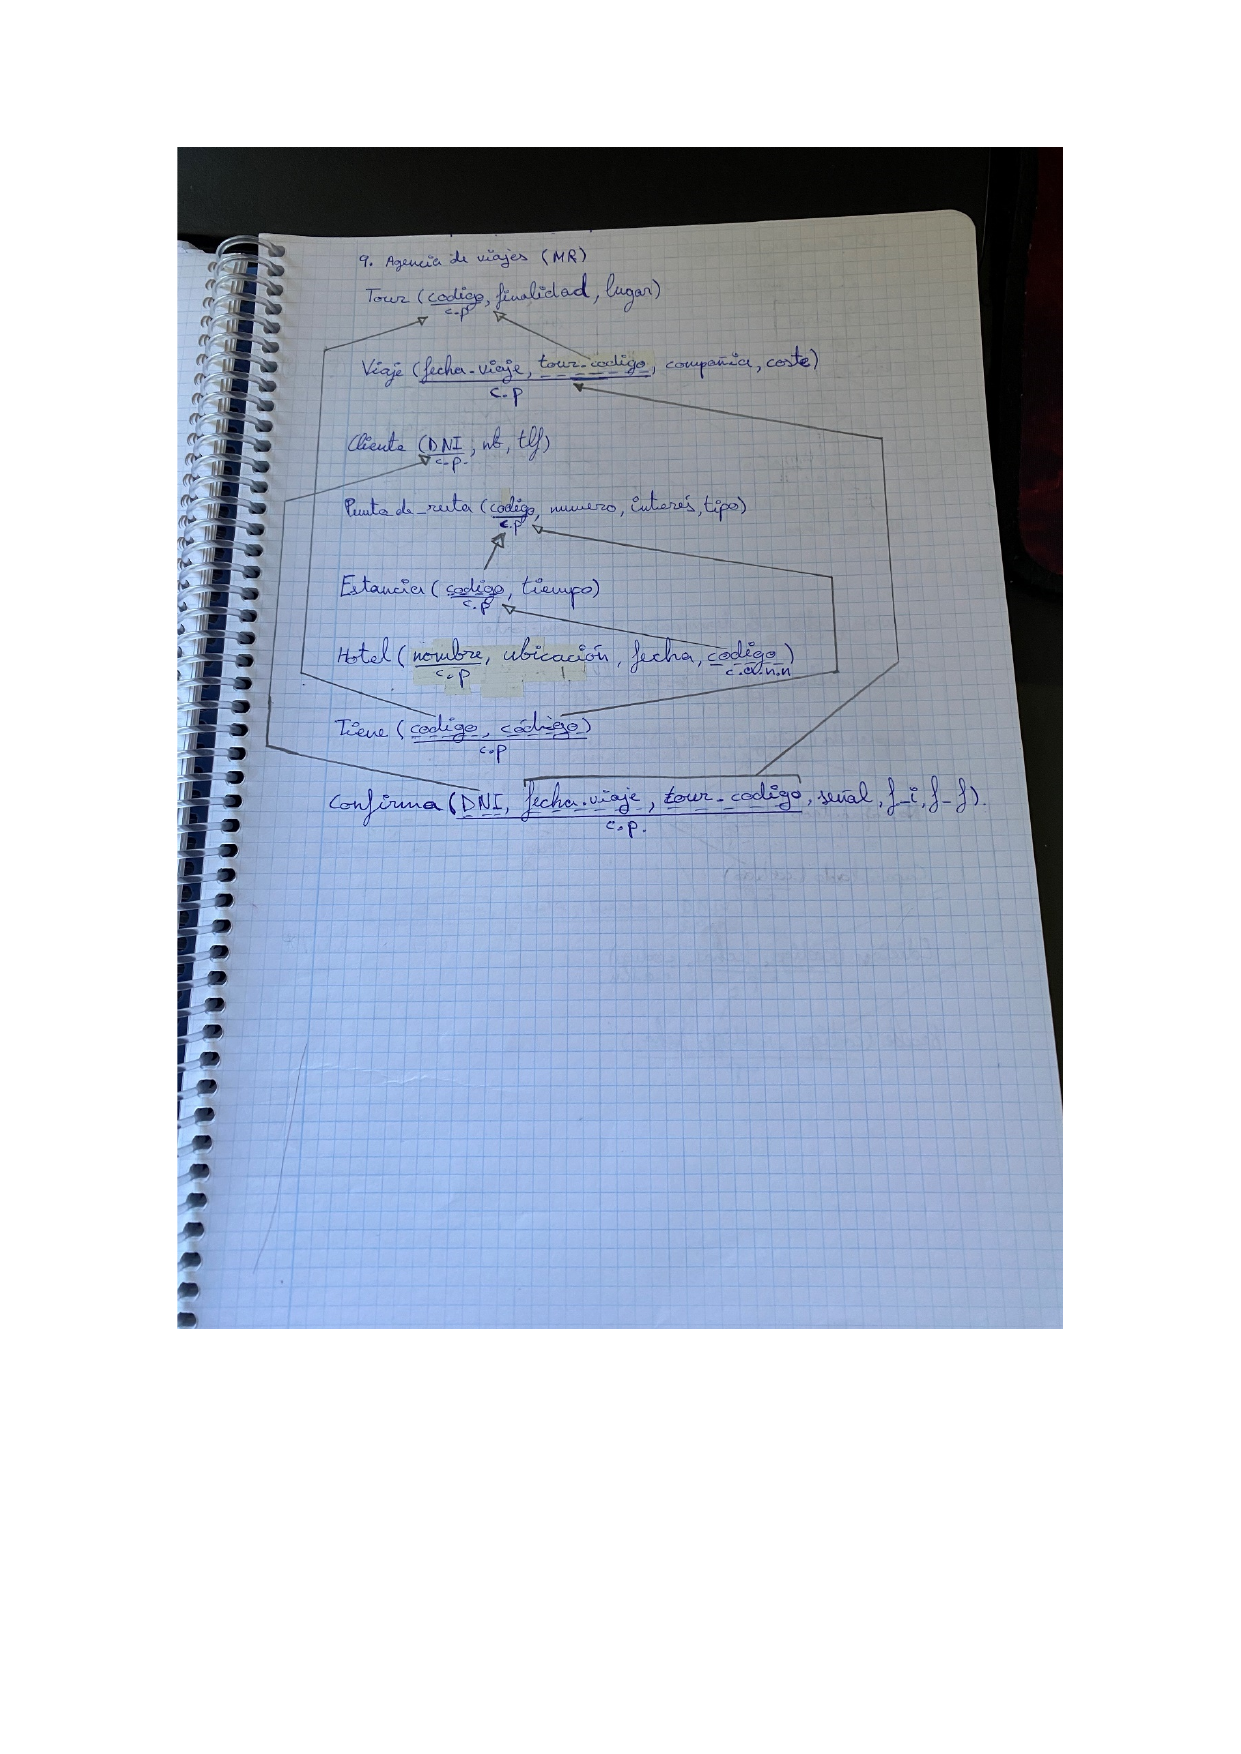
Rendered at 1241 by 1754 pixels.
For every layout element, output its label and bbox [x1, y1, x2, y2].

picture [177, 147, 1063, 1329]
